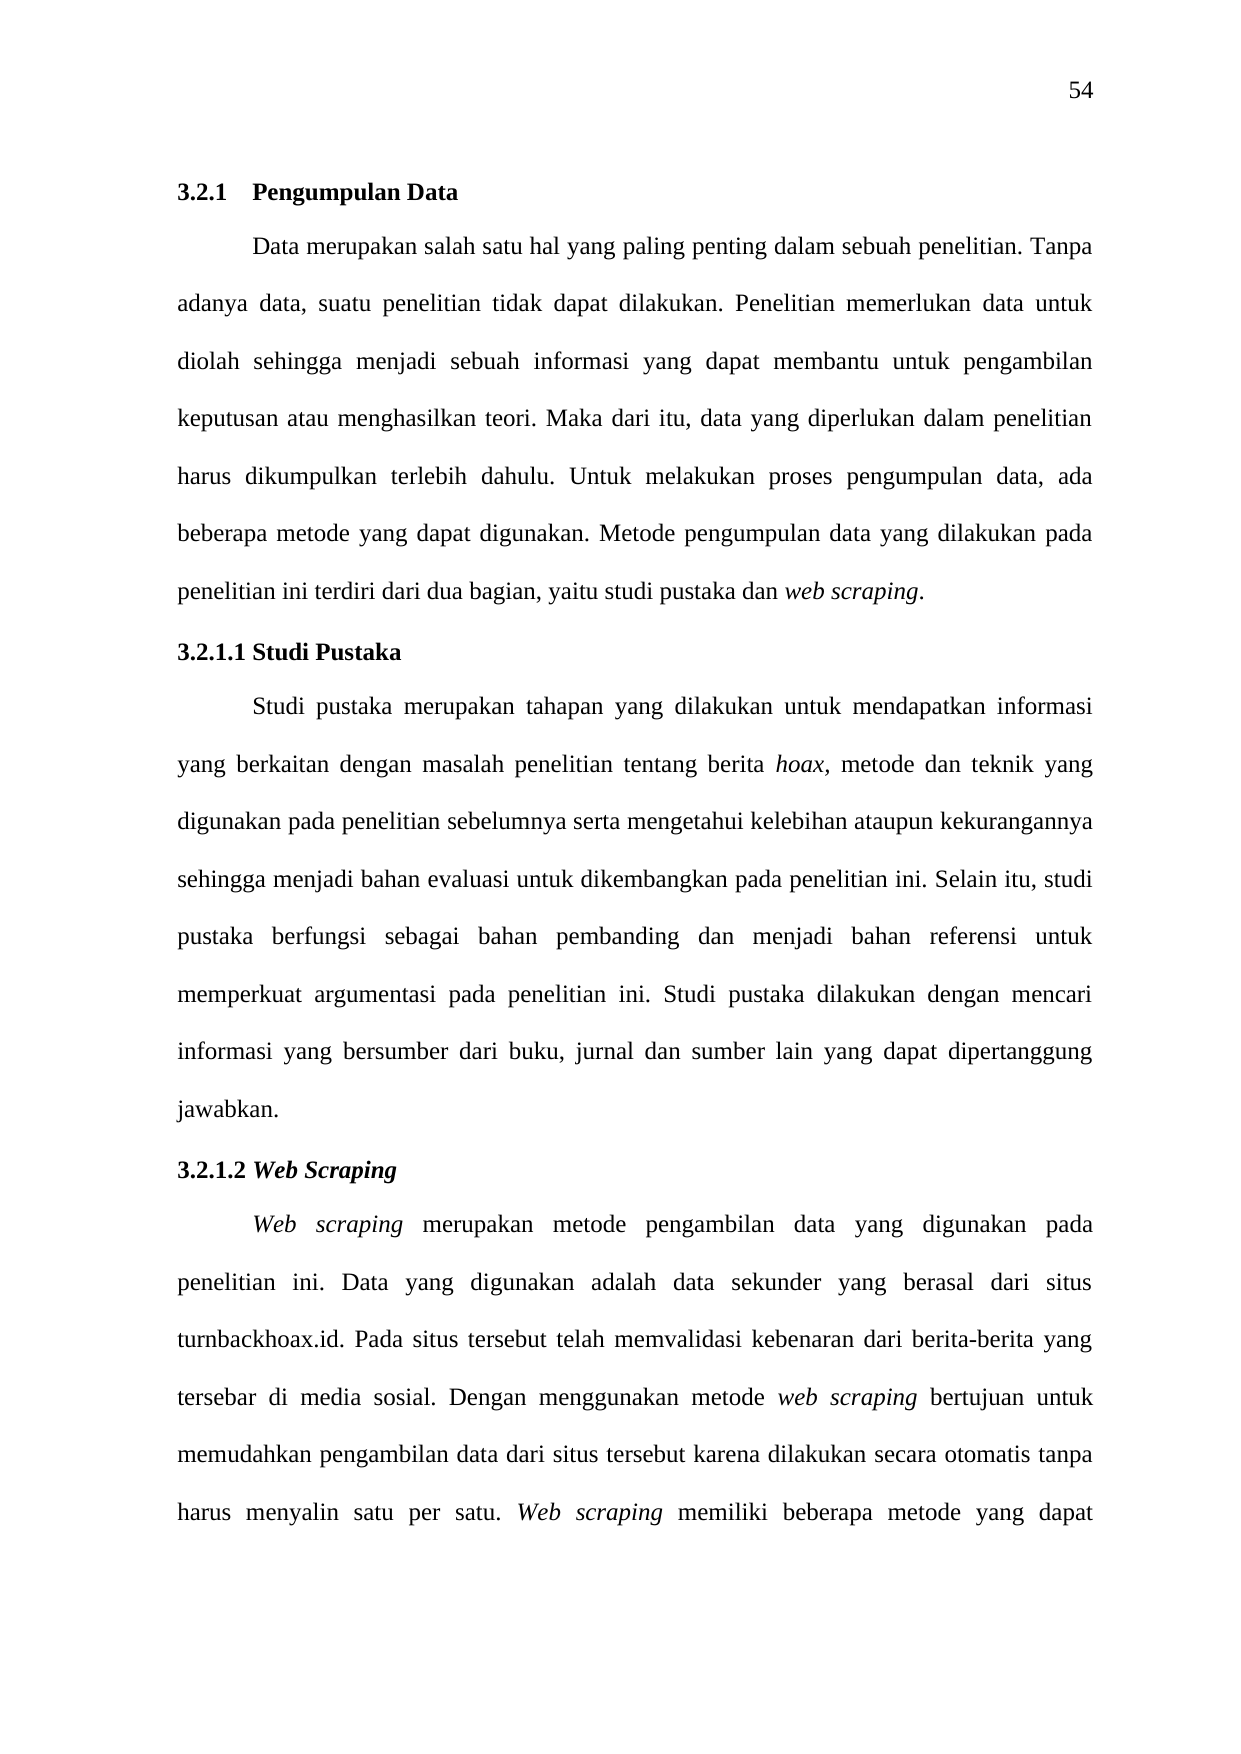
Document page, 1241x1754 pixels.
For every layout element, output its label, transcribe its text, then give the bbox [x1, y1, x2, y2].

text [177, 1209, 1093, 1525]
subtitle 3.2.1.2 Web Scraping [177, 1155, 1093, 1184]
text Data merupakan salah satu hal yang paling penting dalam sebuah penelitian. Tanpa adanya data, suatu penelitian tidak dapat dilakukan. Penelitian memerlukan data untuk diolah sehingga menjadi sebuah informasi yang dapat membantu untuk pengambilan keputusan atau menghasilkan teori. Maka dari itu, data yang diperlukan dalam penelitian harus dikumpulkan terlebih dahulu. Untuk melakukan proses pengumpulan data, ada beberapa metode yang dapat digunakan. Metode pengumpulan data yang dilakukan pada penelitian ini terdiri dari dua bagian, yaitu studi pustaka dan web scraping. [177, 231, 1093, 604]
subtitle 3.2.1.1 Studi Pustaka [177, 637, 1093, 666]
subtitle 3.2.1 Pengumpulan Data [177, 177, 1093, 206]
text Studi pustaka merupakan tahapan yang dilakukan untuk mendapatkan informasi yang berkaitan dengan masalah penelitian tentang berita hoax, metode dan teknik yang digunakan pada penelitian sebelumnya serta mengetahui kelebihan ataupun kekurangannya sehingga menjadi bahan evaluasi untuk dikembangkan pada penelitian ini. Selain itu, studi pustaka berfungsi sebagai bahan pembanding dan menjadi bahan referensi untuk memperkuat argumentasi pada penelitian ini. Studi pustaka dilakukan dengan mencari informasi yang bersumber dari buku, jurnal dan sumber lain yang dapat dipertanggung jawabkan. [177, 691, 1093, 1122]
